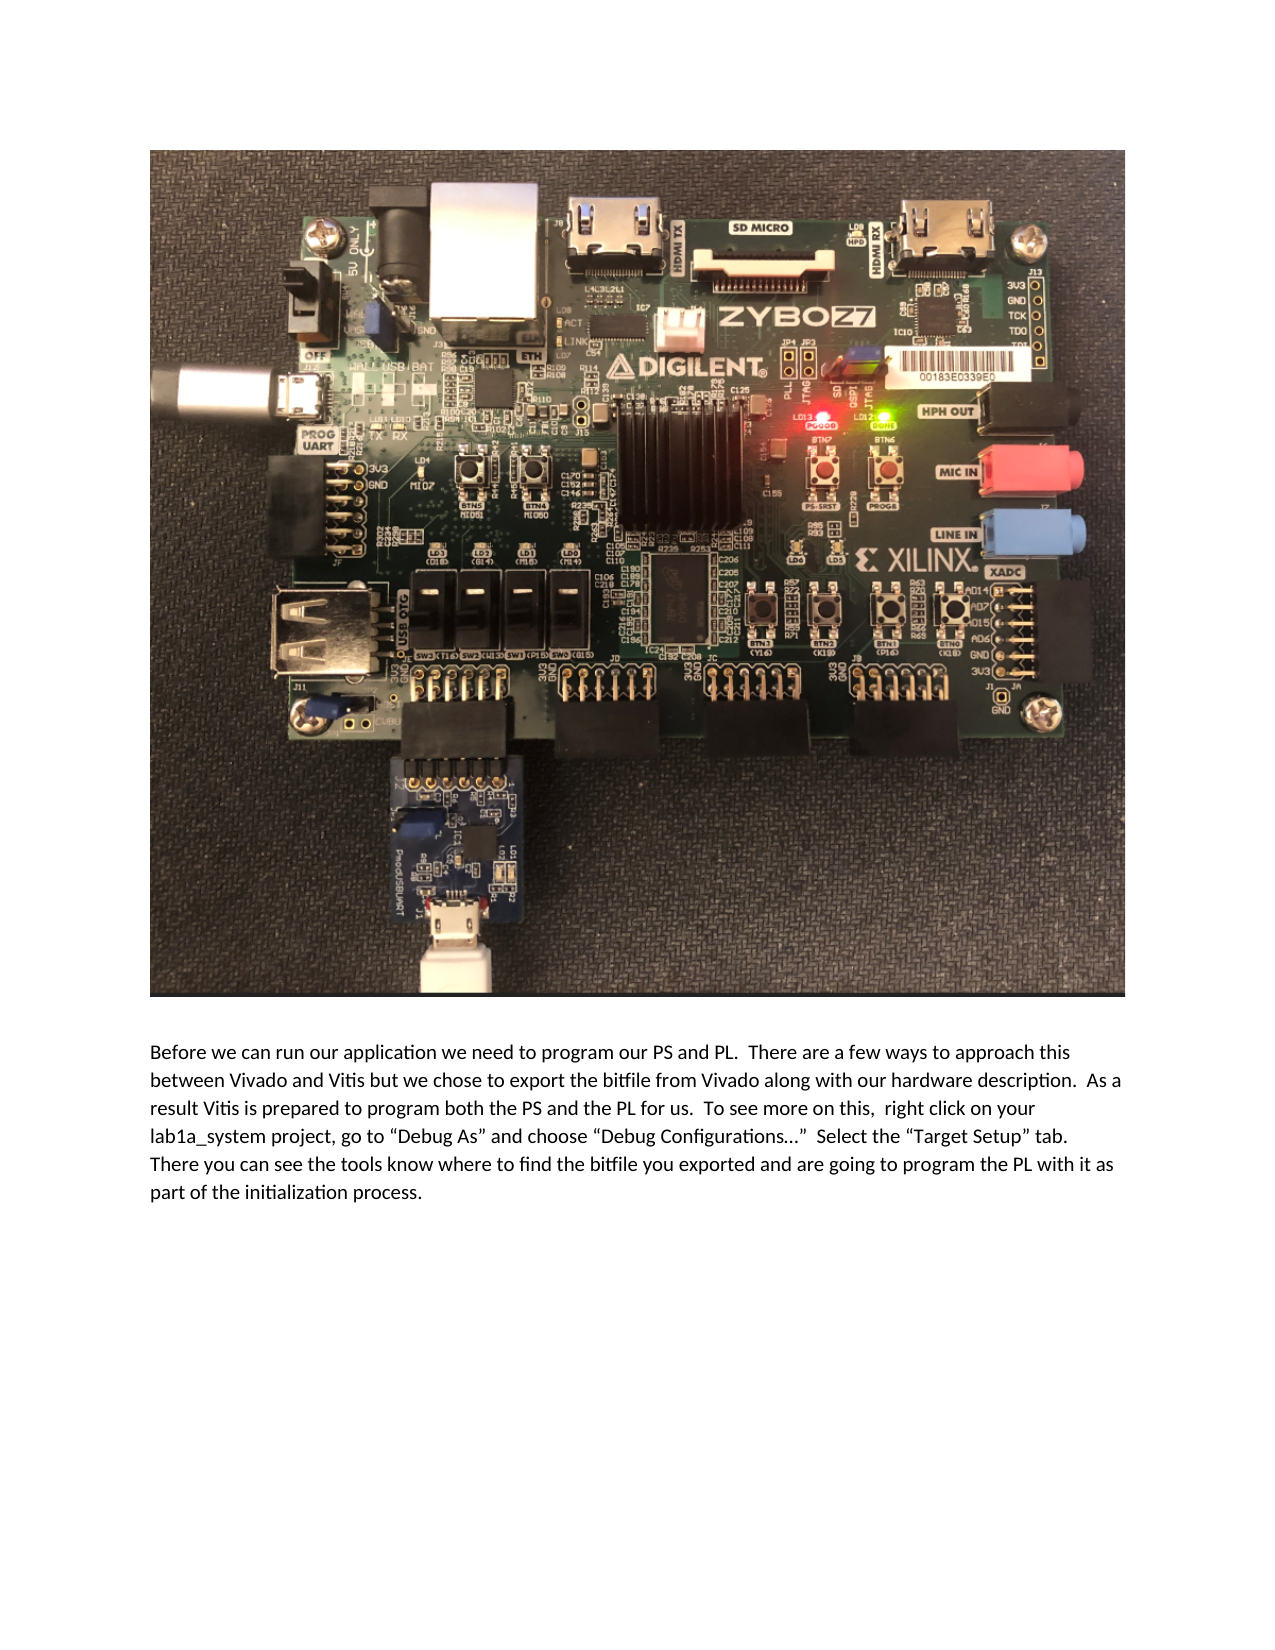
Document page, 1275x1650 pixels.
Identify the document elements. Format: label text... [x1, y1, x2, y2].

text Before we can run our application we need to program our PS and PL. There are a few ways to approach this between Vivado and Vitis but we chose to export the bitfile from Vivado along with our hardware description. As a result Vitis is prepared to program both the PS and the PL for us. To see more on this, right click on your lab1a_system project, go to “Debug As” and choose “Debug Configurations…” Select the “Target Setup” tab. There you can see the tools know where to find the bitfile you exported and are going to program the PL with it as part of the initialization process. [150, 1039, 1125, 1204]
picture [150, 150, 1125, 997]
